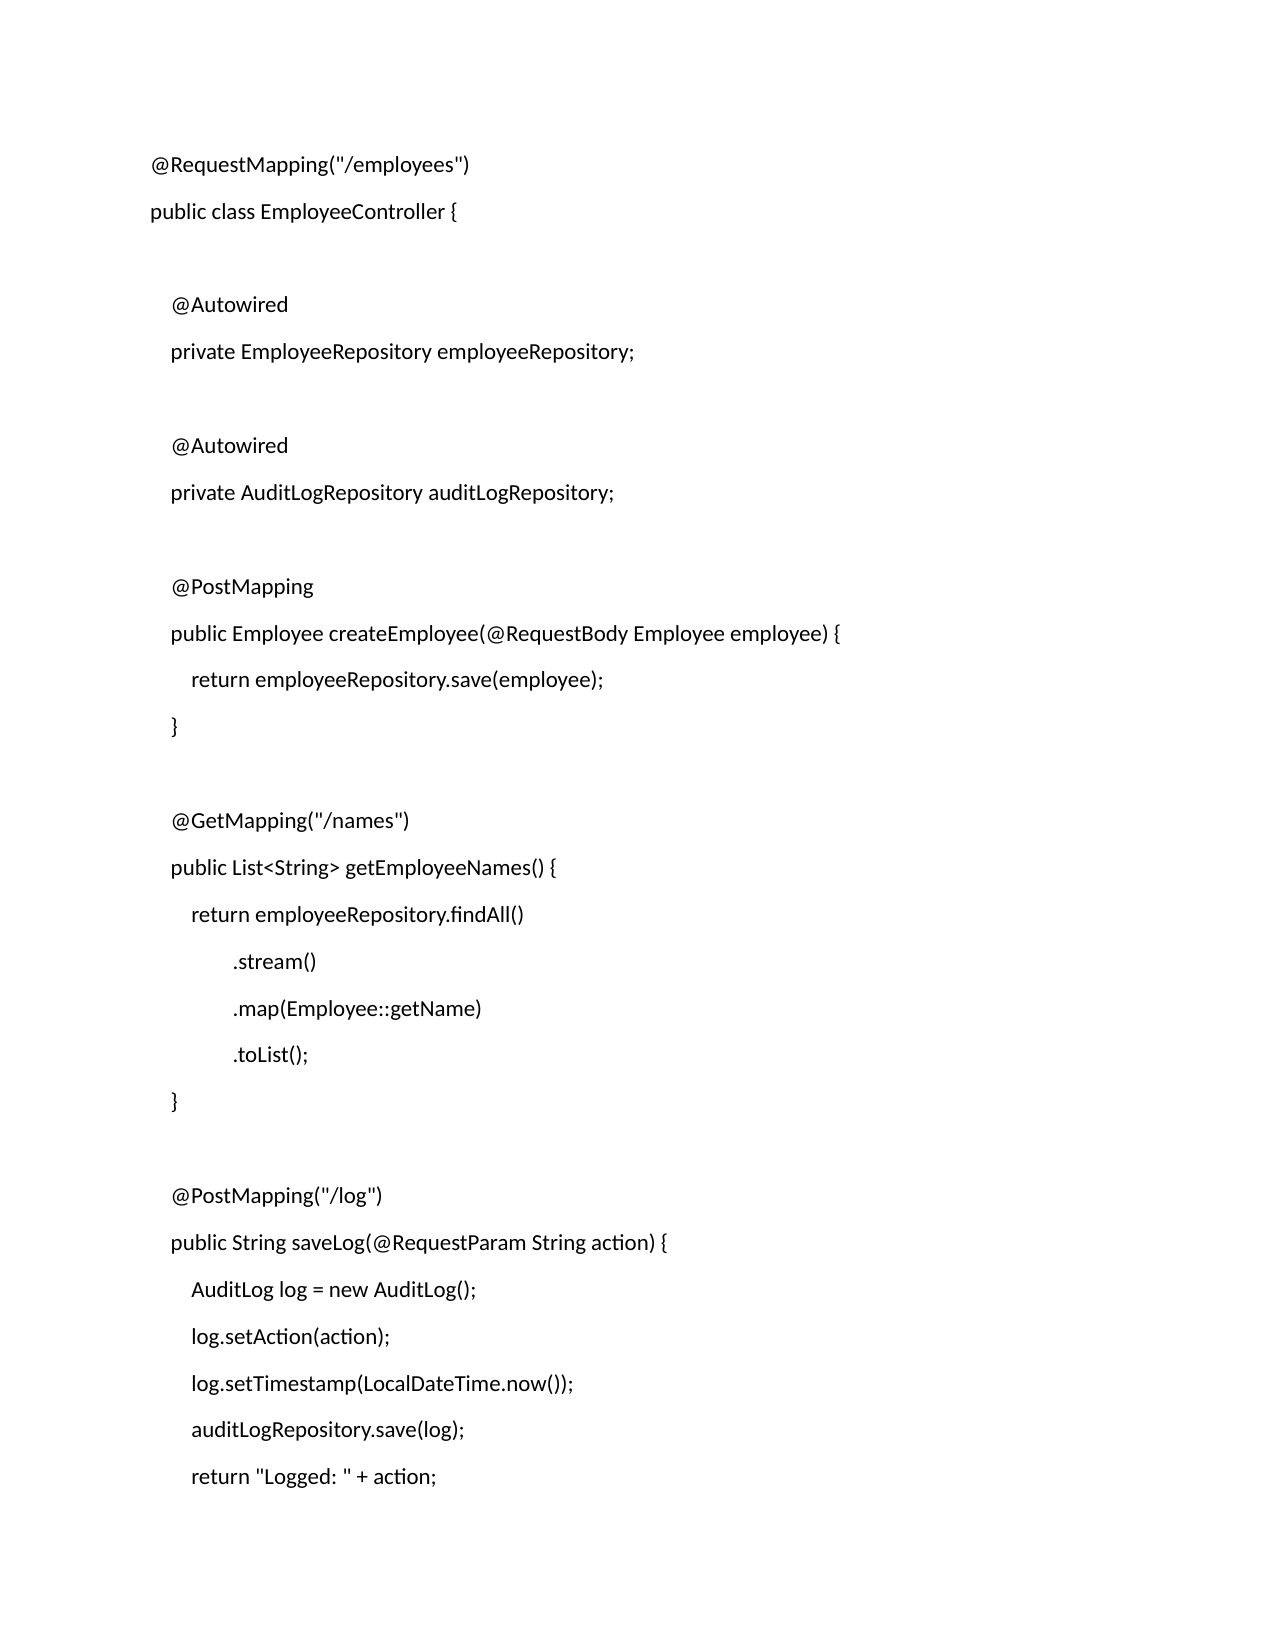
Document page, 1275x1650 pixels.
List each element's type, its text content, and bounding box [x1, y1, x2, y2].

text public class EmployeeController { [150, 197, 1125, 225]
text .toList(); [150, 1041, 1125, 1069]
text } [150, 1087, 1125, 1116]
text @Autowired [150, 431, 1125, 459]
text @PostMapping [150, 572, 1125, 600]
text auditLogRepository.save(log); [150, 1416, 1125, 1444]
text return "Logged: " + action; [150, 1462, 1125, 1491]
text public String saveLog(@RequestParam String action) { [150, 1228, 1125, 1256]
text .map(Employee::getName) [150, 994, 1125, 1022]
text @RequestMapping("/employees") [150, 150, 1125, 178]
text @Autowired [150, 291, 1125, 319]
text public List<String> getEmployeeNames() { [150, 853, 1125, 881]
text } [150, 712, 1125, 741]
text @GetMapping("/names") [150, 806, 1125, 834]
text private EmployeeRepository employeeRepository; [150, 337, 1125, 366]
text log.setTimestamp(LocalDateTime.now()); [150, 1369, 1125, 1397]
text public Employee createEmployee(@RequestBody Employee employee) { [150, 619, 1125, 647]
text return employeeRepository.save(employee); [150, 666, 1125, 694]
text @PostMapping("/log") [150, 1181, 1125, 1209]
text private AuditLogRepository auditLogRepository; [150, 478, 1125, 506]
text log.setAction(action); [150, 1322, 1125, 1350]
text .stream() [150, 947, 1125, 975]
text return employeeRepository.findAll() [150, 900, 1125, 928]
text AuditLog log = new AuditLog(); [150, 1275, 1125, 1303]
